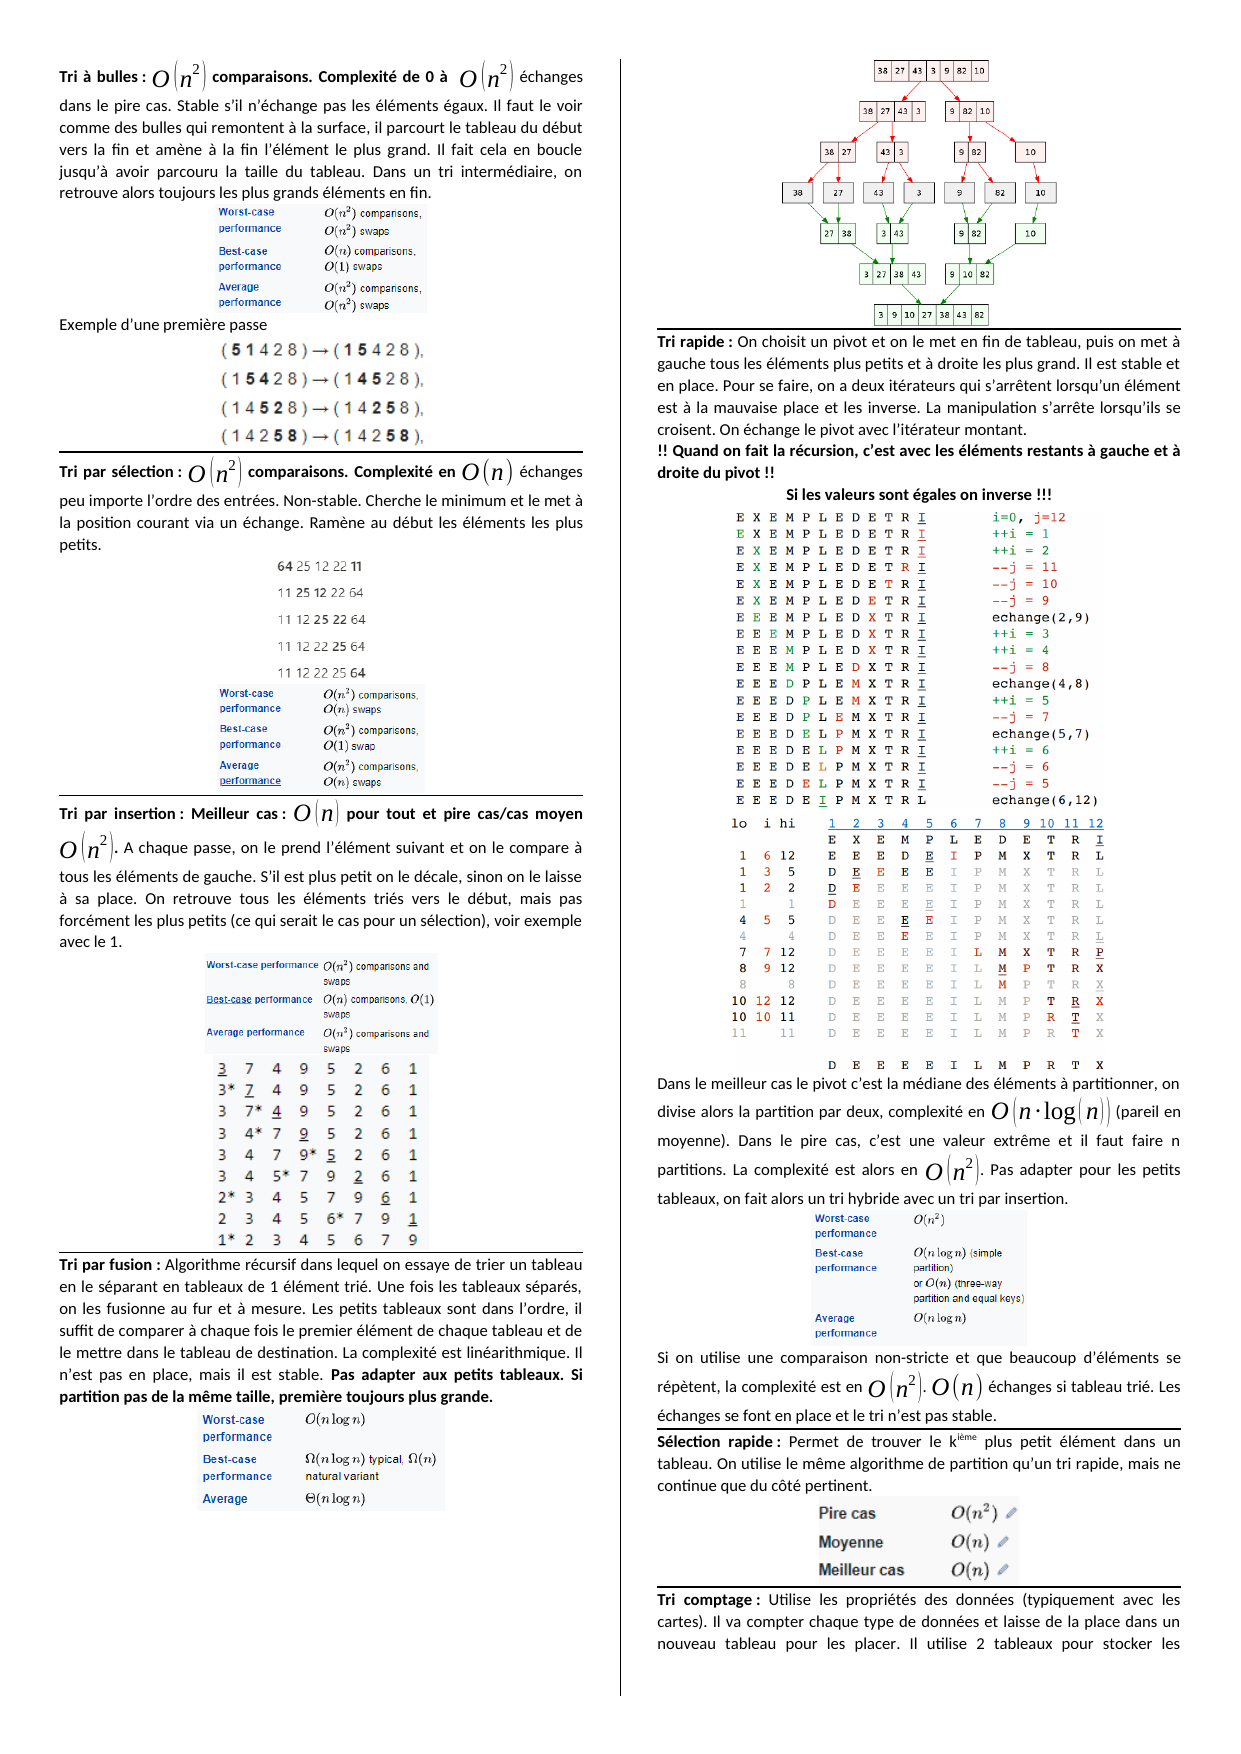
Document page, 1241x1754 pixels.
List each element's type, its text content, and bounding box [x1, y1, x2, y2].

picture [731, 506, 1107, 814]
picture [271, 556, 372, 683]
text Sélection rapide : Permet de trouver le kième plus petit élément dans un tableau. On utilise le même algorithme de partition qu’un tri rapide, mais ne continue que du côté pertinent. [657, 1431, 1181, 1495]
text Exemple d’une première passe [59, 314, 583, 334]
picture [780, 59, 1058, 327]
text Si on utilise une comparaison non-stricte et que beaucoup d’éléments se répètent, la complexité est en . échanges si tableau trié. Les échanges se font en place et le tri n’est pas stable. [657, 1348, 1181, 1428]
text Tri par fusion : Algorithme récursif dans lequel on essaye de trier un tableau en le séparant en tableaux de 1 élément trié. Une fois les tableaux séparés, on les fusionne au fur et à mesure. Les petits tableaux sont dans l’ordre, il suffit de comparer à chaque fois le premier élément de chaque tableau et de le mettre dans le tableau de destination. La complexité est linéarithmique. Il n’est pas en place, mais il est stable. Pas adapter aux petits tableaux. Si partition pas de la même taille, première toujours plus grande. [59, 1255, 583, 1406]
text !! Quand on fait la récursion, c’est avec les éléments restants à gauche et à droite du pivot !! [657, 441, 1181, 483]
picture [213, 1055, 430, 1250]
picture [197, 1407, 446, 1511]
picture [217, 684, 425, 793]
text Dans le meilleur cas le pivot c’est la médiane des éléments à partitionner, on divise alors la partition par deux, complexité en (pareil en moyenne). Dans le pire cas, c’est une valeur extrême et il faut faire n partitions. La complexité est alors en . Pas adapter pour les petits tableaux, on fait alors un tri hybride avec un tri par insertion. [657, 1073, 1181, 1209]
picture [215, 204, 428, 313]
picture [811, 1210, 1028, 1346]
text Tri à bulles : comparaisons. Complexité de 0 à échanges dans le pire cas. Stable s’il n’échange pas les éléments égaux. Il faut le voir comme des bulles qui remontent à la surface, il parcourt le tableau du début vers la fin et amène à la fin l’élément le plus grand. Il fait cela en boucle jusqu’à avoir parcouru la taille du tableau. Dans un tri intermédiaire, on retrouve alors toujours les plus grands éléments en fin. [59, 59, 583, 203]
picture [730, 815, 1109, 1072]
text Tri par sélection : comparaisons. Complexité en échanges peu importe l’ordre des entrées. Non-stable. Cherche le minimum et le met à la position courant via un échange. Ramène au début les éléments les plus petits. [59, 454, 583, 555]
picture [818, 1496, 1020, 1585]
text Si les valeurs sont égales on inverse !!! [657, 484, 1181, 505]
text Tri par insertion : Meilleur cas : pour tout et pire cas/cas moyen . A chaque passe, on le prend l’élément suivant et on le compare à tous les éléments de gauche. S’il est plus petit on le décale, sinon on le laisse à sa place. On retrouve tous les éléments triés vers le début, mais pas forcément les plus petits (ce qui serait le cas pour un sélection), voir exemple avec le 1. [59, 798, 583, 952]
picture [204, 953, 438, 1054]
text Tri rapide : On choisit un pivot et on le met en fin de tableau, puis on met à gauche tous les éléments plus petits et à droite les plus grand. Il est stable et en place. Pour se faire, on a deux itérateurs qui s’arrêtent lorsqu’un élément est à la mauvaise place et les inverse. La manipulation s’arrête lorsqu’ils se croisent. On échange le pivot avec l’itérateur montant. [657, 331, 1181, 439]
picture [217, 335, 425, 450]
